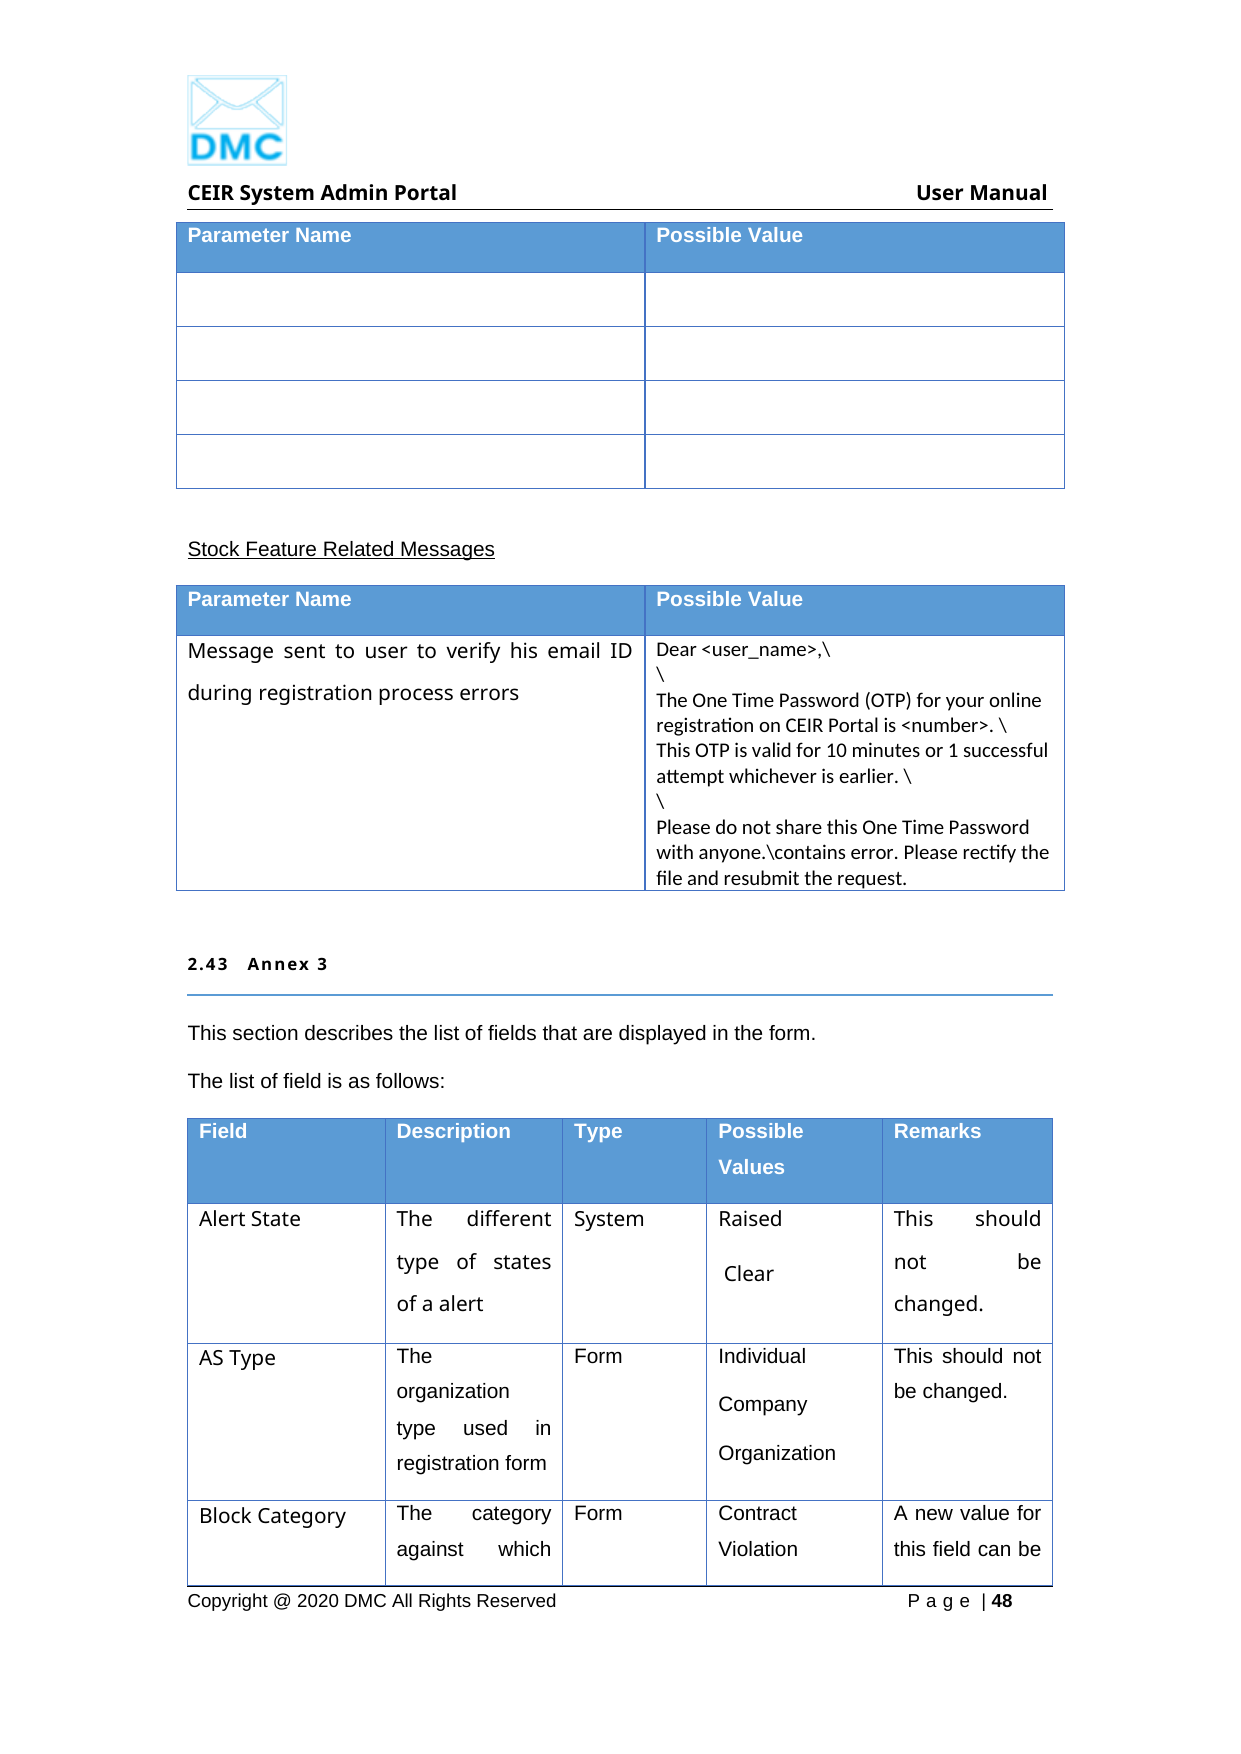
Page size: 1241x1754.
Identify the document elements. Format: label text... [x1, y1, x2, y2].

table_cell [646, 435, 1064, 487]
table_cell A new value for this field can be added here. [883, 1501, 1052, 1585]
table_cell This should not be changed. [883, 1204, 1052, 1342]
table_cell Contract Violation Other [707, 1501, 882, 1585]
text Stock Feature Related Messages [187, 537, 1053, 561]
table_cell This should not be changed. [883, 1344, 1052, 1500]
table_cell [646, 273, 1064, 326]
table_cell System [563, 1204, 706, 1342]
table_cell The different type of states of a alert [386, 1204, 562, 1342]
table_cell Alert State [188, 1204, 385, 1342]
table_cell Message sent to user to verify his email ID during registration process errors [177, 636, 644, 890]
table_header Field [188, 1119, 385, 1203]
table_cell [177, 273, 644, 326]
table_cell [177, 327, 644, 379]
table_header Possible Value [646, 586, 1064, 635]
table_cell The category against which IMEI can be marked as blocked by operator [386, 1501, 562, 1585]
table_header Parameter Name [177, 586, 644, 635]
table_cell [177, 381, 644, 433]
table_header Remarks [883, 1119, 1052, 1203]
table_cell AS Type [188, 1344, 385, 1500]
table_cell Dear <user_name>,\ \ The One Time Password (OTP) for your online registration on CEIR Portal is <number>. \ This OTP is valid for 10 minutes or 1 successful attempt whichever is earlier. \ \ Please do not share this One Time Password with anyone.\contains error. Please rectify the file and resubmit the request. [646, 636, 1064, 890]
table_header Possible Values [707, 1119, 882, 1203]
subtitle Annex 3 [187, 952, 1053, 994]
table_cell Individual Company Organization [707, 1344, 882, 1500]
table_cell [177, 435, 644, 487]
table_cell [646, 381, 1064, 433]
table_cell Form [563, 1501, 706, 1585]
table_cell Form [563, 1344, 706, 1500]
text This section describes the list of fields that are displayed in the form. [187, 1021, 1053, 1045]
table_header Description [386, 1119, 562, 1203]
table_header Possible Value [646, 223, 1064, 272]
table_header Parameter Name [177, 223, 644, 272]
table_cell Raised Clear [707, 1204, 882, 1342]
table_cell The organization type used in registration form [386, 1344, 562, 1500]
table_cell [646, 327, 1064, 379]
table_header Type [563, 1119, 706, 1203]
text The list of field is as follows: [187, 1069, 1053, 1093]
picture [187, 75, 288, 166]
table_cell Block Category [188, 1501, 385, 1585]
